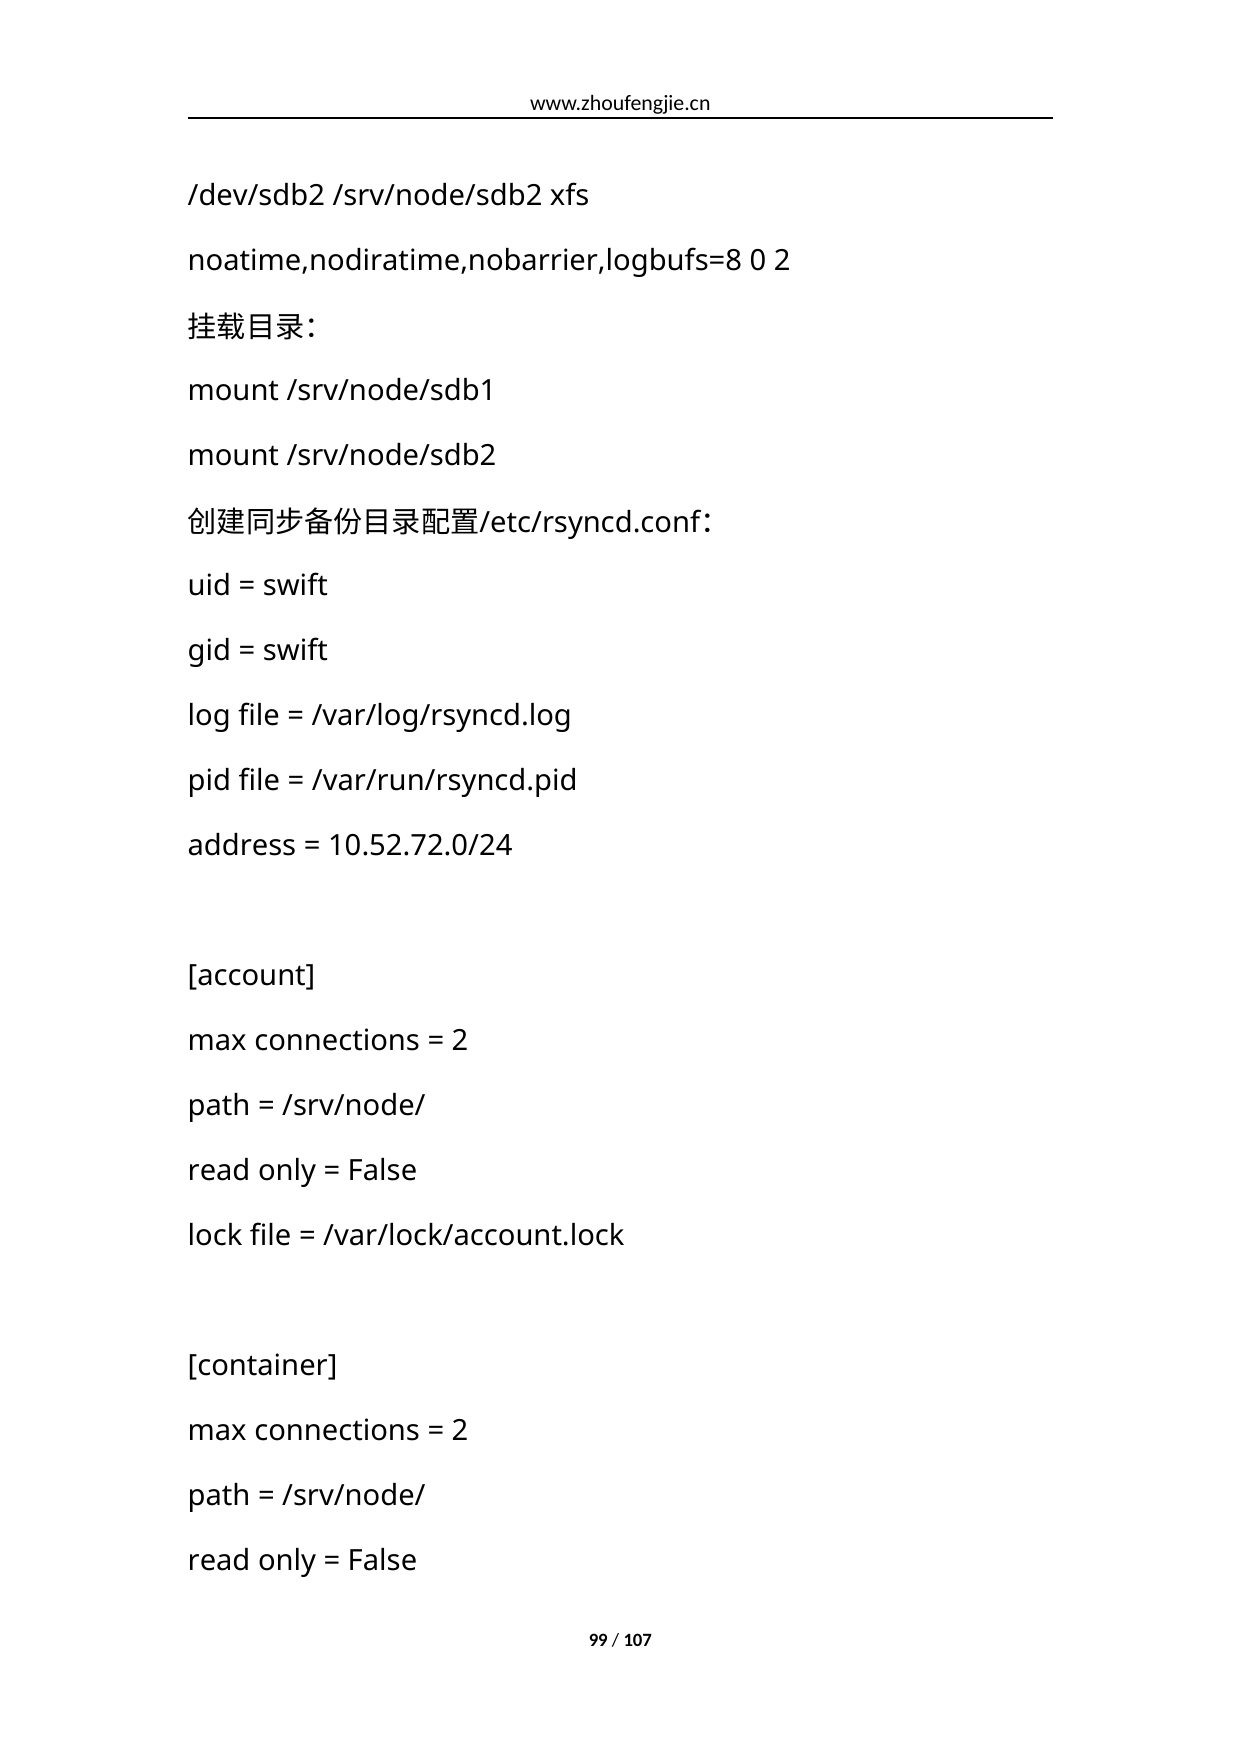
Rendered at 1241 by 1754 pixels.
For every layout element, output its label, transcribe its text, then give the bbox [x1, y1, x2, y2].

text [container] [187, 1332, 1053, 1397]
text gid = swift [187, 617, 1053, 682]
text pid file = /var/run/rsyncd.pid [187, 747, 1053, 812]
text read only = False [187, 1137, 1053, 1202]
text address = 10.52.72.0/24 [187, 812, 1053, 877]
text path = /srv/node/ [187, 1072, 1053, 1137]
text mount /srv/node/sdb1 [187, 357, 1053, 422]
text lock file = /var/lock/account.lock [187, 1202, 1053, 1267]
text path = /srv/node/ [187, 1462, 1053, 1527]
text mount /srv/node/sdb2 [187, 422, 1053, 487]
text /dev/sdb2 /srv/node/sdb2 xfs noatime,nodiratime,nobarrier,logbufs=8 0 2 [187, 162, 1053, 292]
text 挂载目录： [187, 292, 1053, 357]
text 创建同步备份目录配置/etc/rsyncd.conf： [187, 487, 1053, 552]
text uid = swift [187, 552, 1053, 617]
text log file = /var/log/rsyncd.log [187, 682, 1053, 747]
text max connections = 2 [187, 1007, 1053, 1072]
text [account] [187, 942, 1053, 1007]
text max connections = 2 [187, 1397, 1053, 1462]
text read only = False [187, 1527, 1053, 1592]
